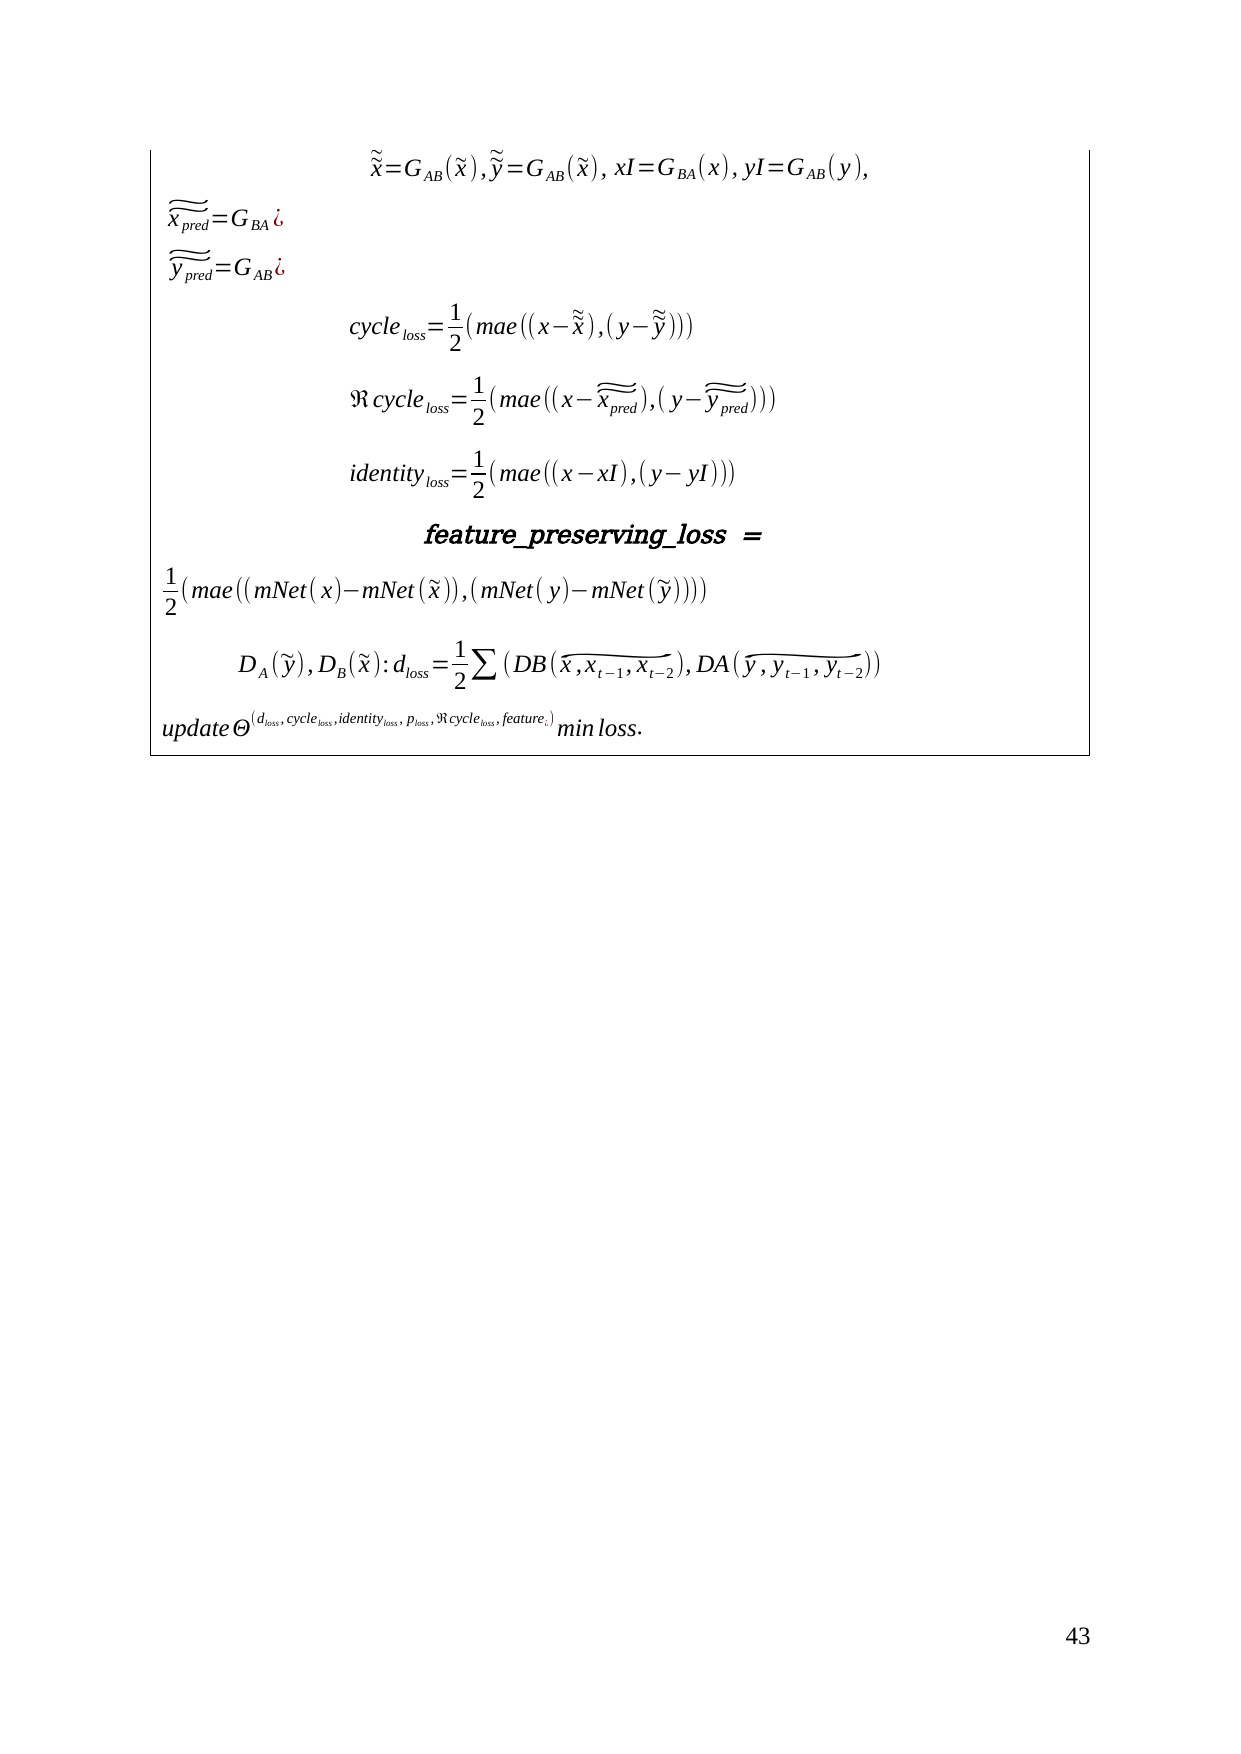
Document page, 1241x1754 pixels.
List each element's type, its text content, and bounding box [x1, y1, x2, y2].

table_cell [151, 445, 1089, 518]
table_cell [151, 299, 1089, 372]
table_cell . [151, 709, 1089, 755]
table_cell , [151, 150, 1089, 299]
table_cell [151, 636, 1089, 709]
table_cell feature_preserving_loss = [151, 518, 1089, 636]
table_cell [151, 372, 1089, 445]
